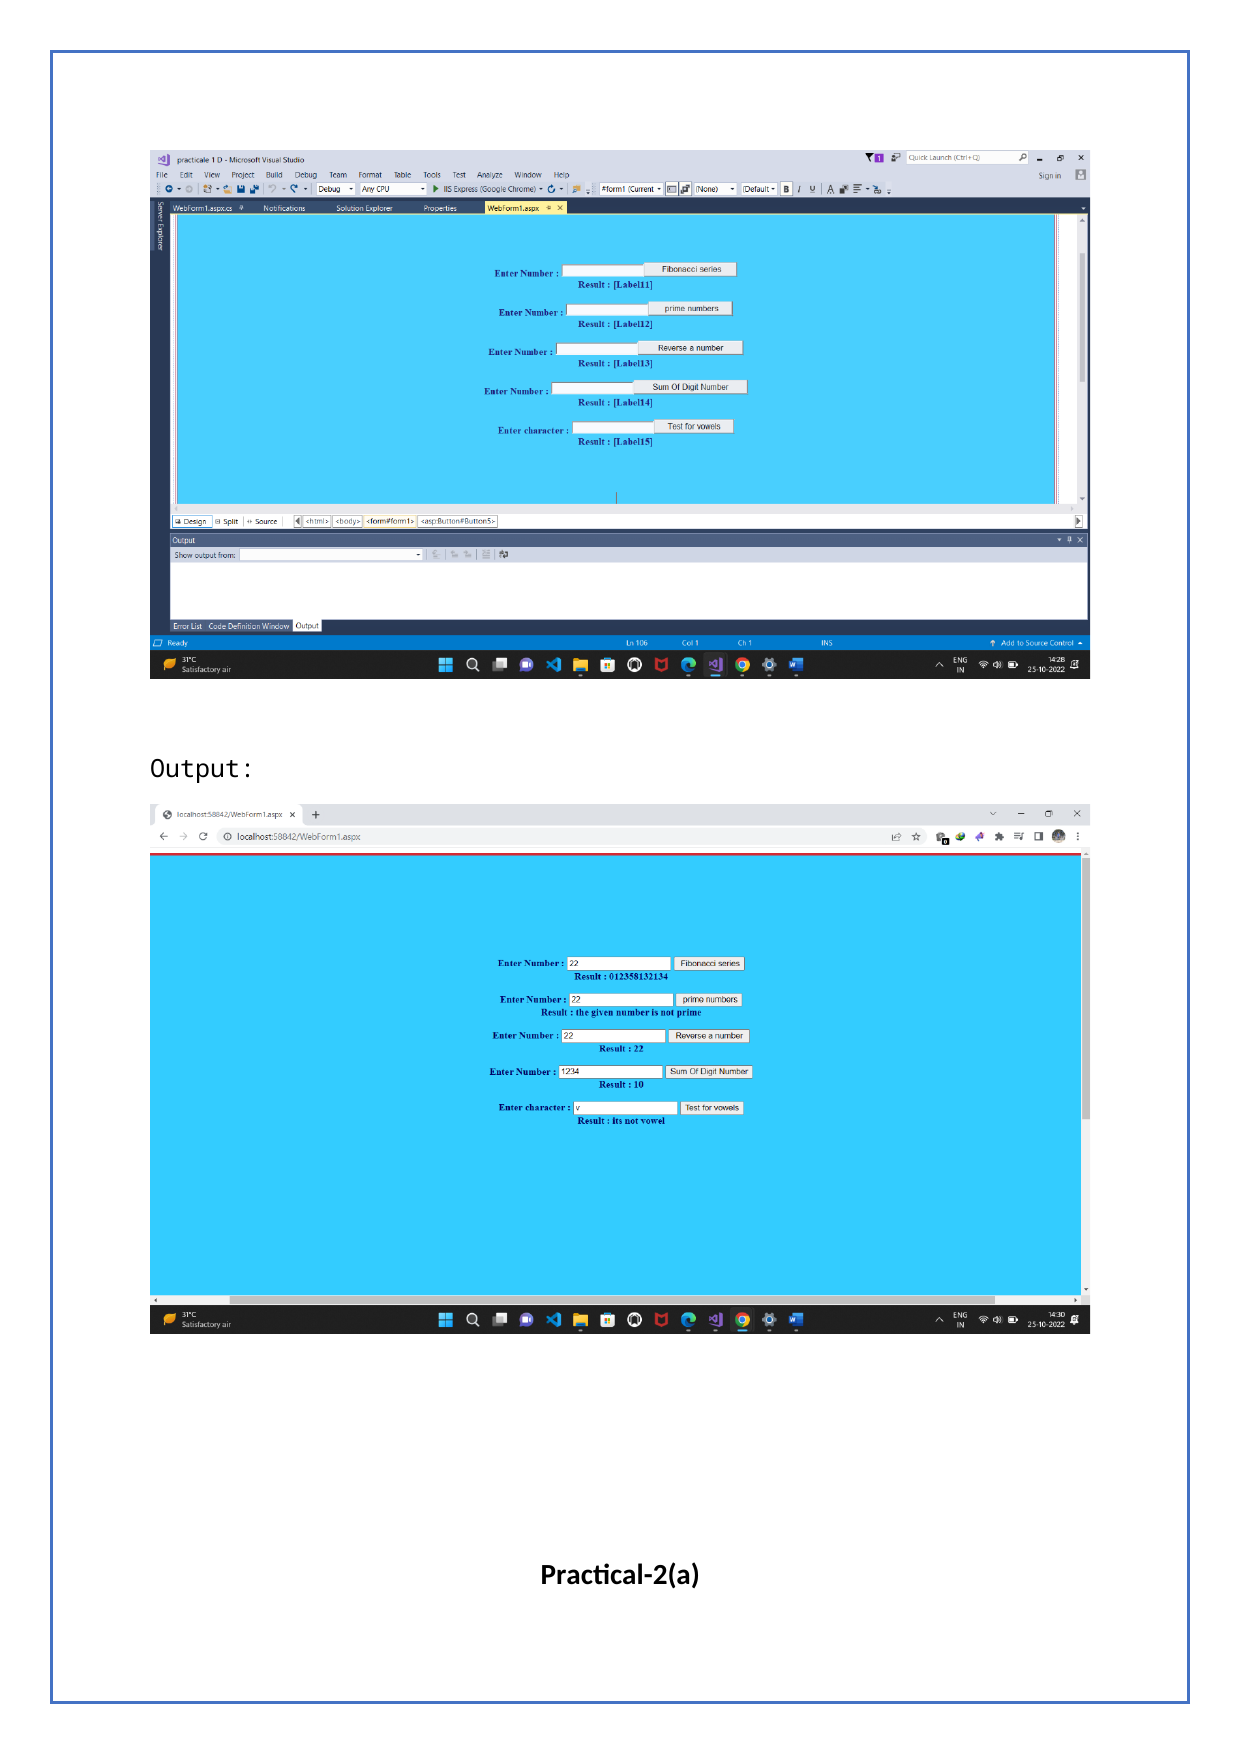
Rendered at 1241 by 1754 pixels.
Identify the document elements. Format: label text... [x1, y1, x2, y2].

text Practical-2(a) [150, 1556, 1090, 1592]
picture [150, 150, 1091, 679]
picture [150, 804, 1091, 1334]
text Output: [150, 751, 1090, 785]
